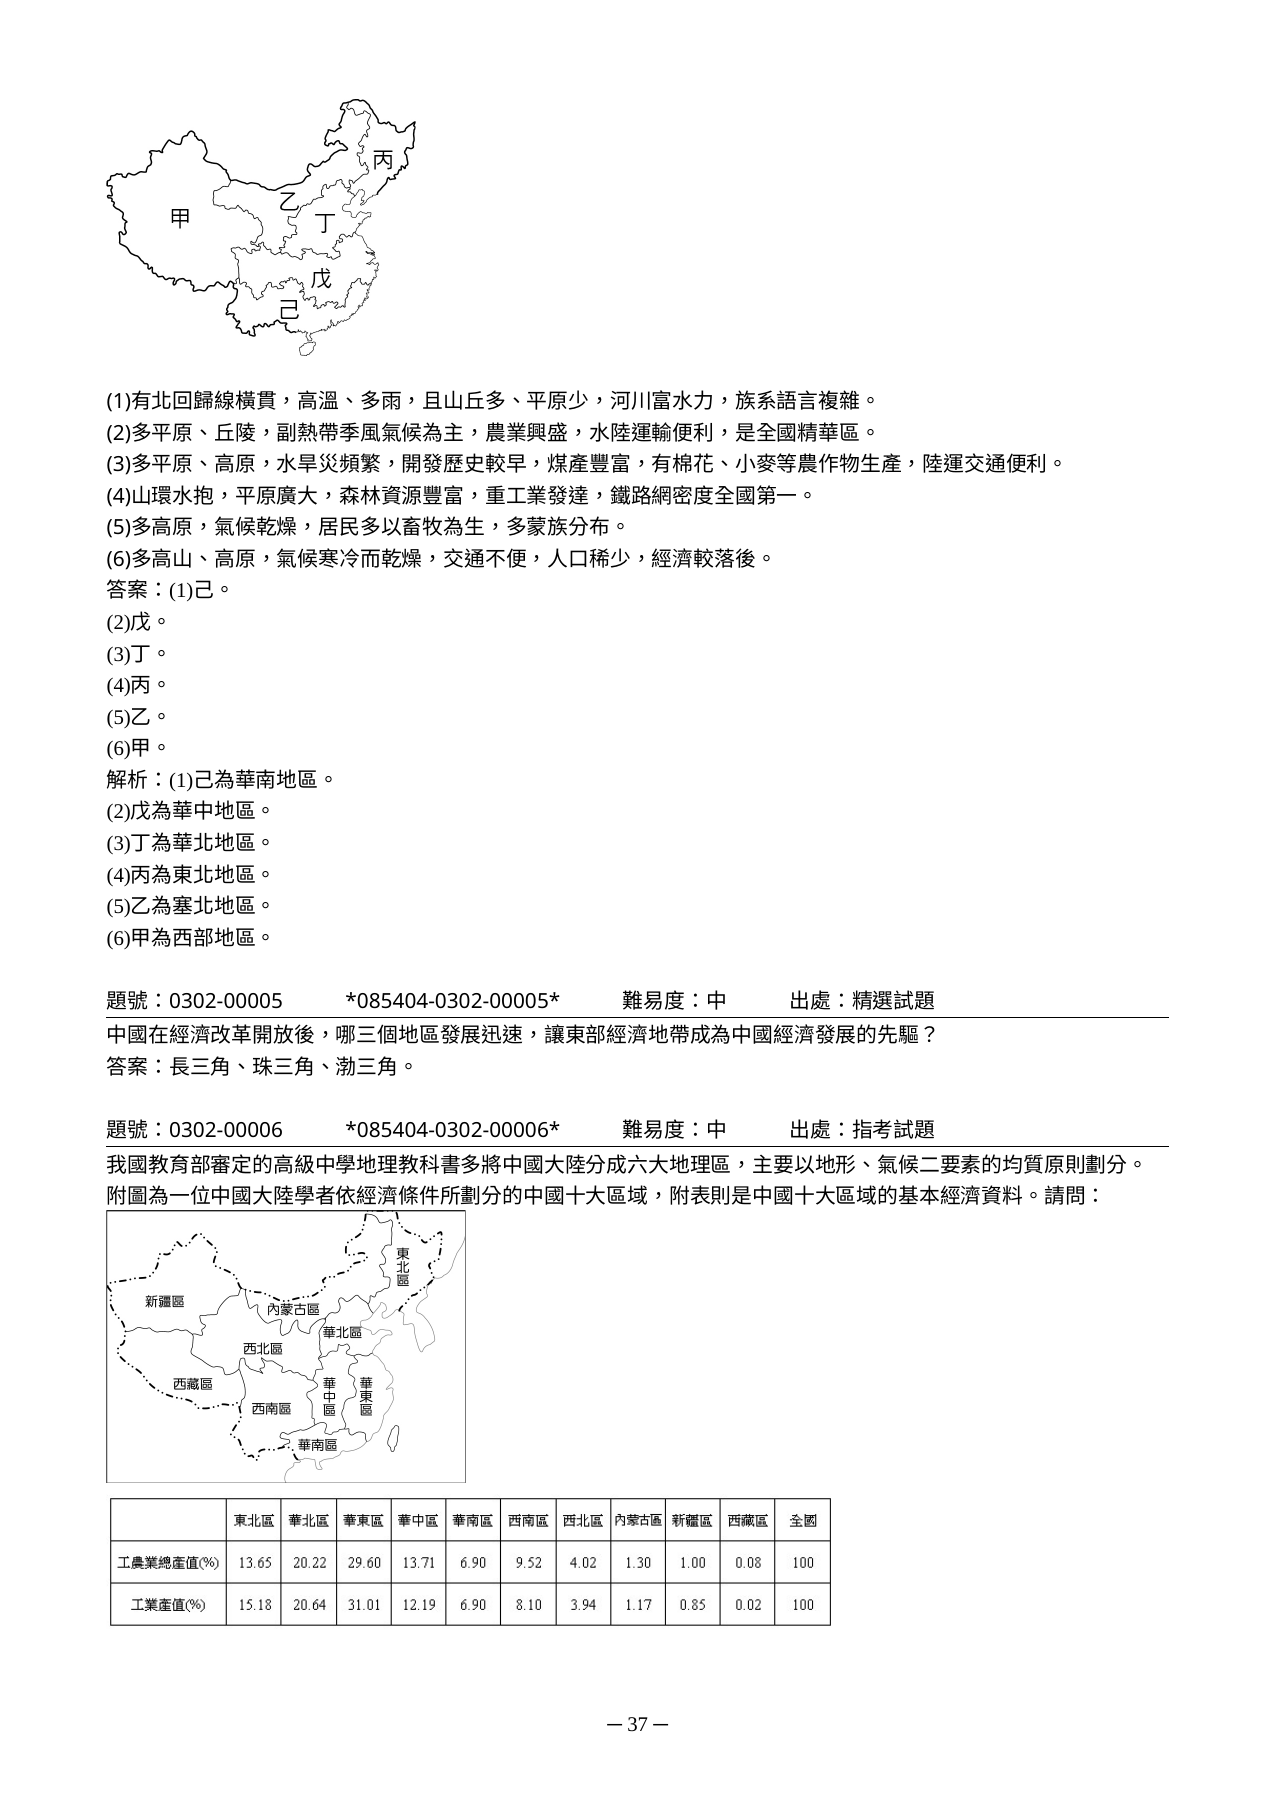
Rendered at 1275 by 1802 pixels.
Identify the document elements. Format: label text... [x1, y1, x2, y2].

text 題號：0302-00006 *085404-0302-00006* 難易度：中 出處：指考試題 [106, 1113, 1169, 1146]
text 解析：(1)己為華南地區。 (2)戊為華中地區。 (3)丁為華北地區。 (4)丙為東北地區。 (5)乙為塞北地區。 (6)甲為西部地區。 [106, 762, 1169, 952]
picture [106, 1210, 466, 1483]
text 答案：長三角、珠三角、渤三角。 [106, 1050, 1169, 1081]
text 答案：(1)己。 (2)戊。 (3)丁。 (4)丙。 (5)乙。 (6)甲。 [106, 573, 1169, 762]
text 題號：0302-00005 *085404-0302-00005* 難易度：中 出處：精選試題 [106, 983, 1169, 1017]
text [106, 1147, 1169, 1652]
picture [106, 99, 416, 356]
picture [106, 1494, 832, 1631]
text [106, 100, 1169, 573]
text 中國在經濟改革開放後，哪三個地區發展迅速，讓東部經濟地帶成為中國經濟發展的先驅？ [106, 1018, 1169, 1050]
